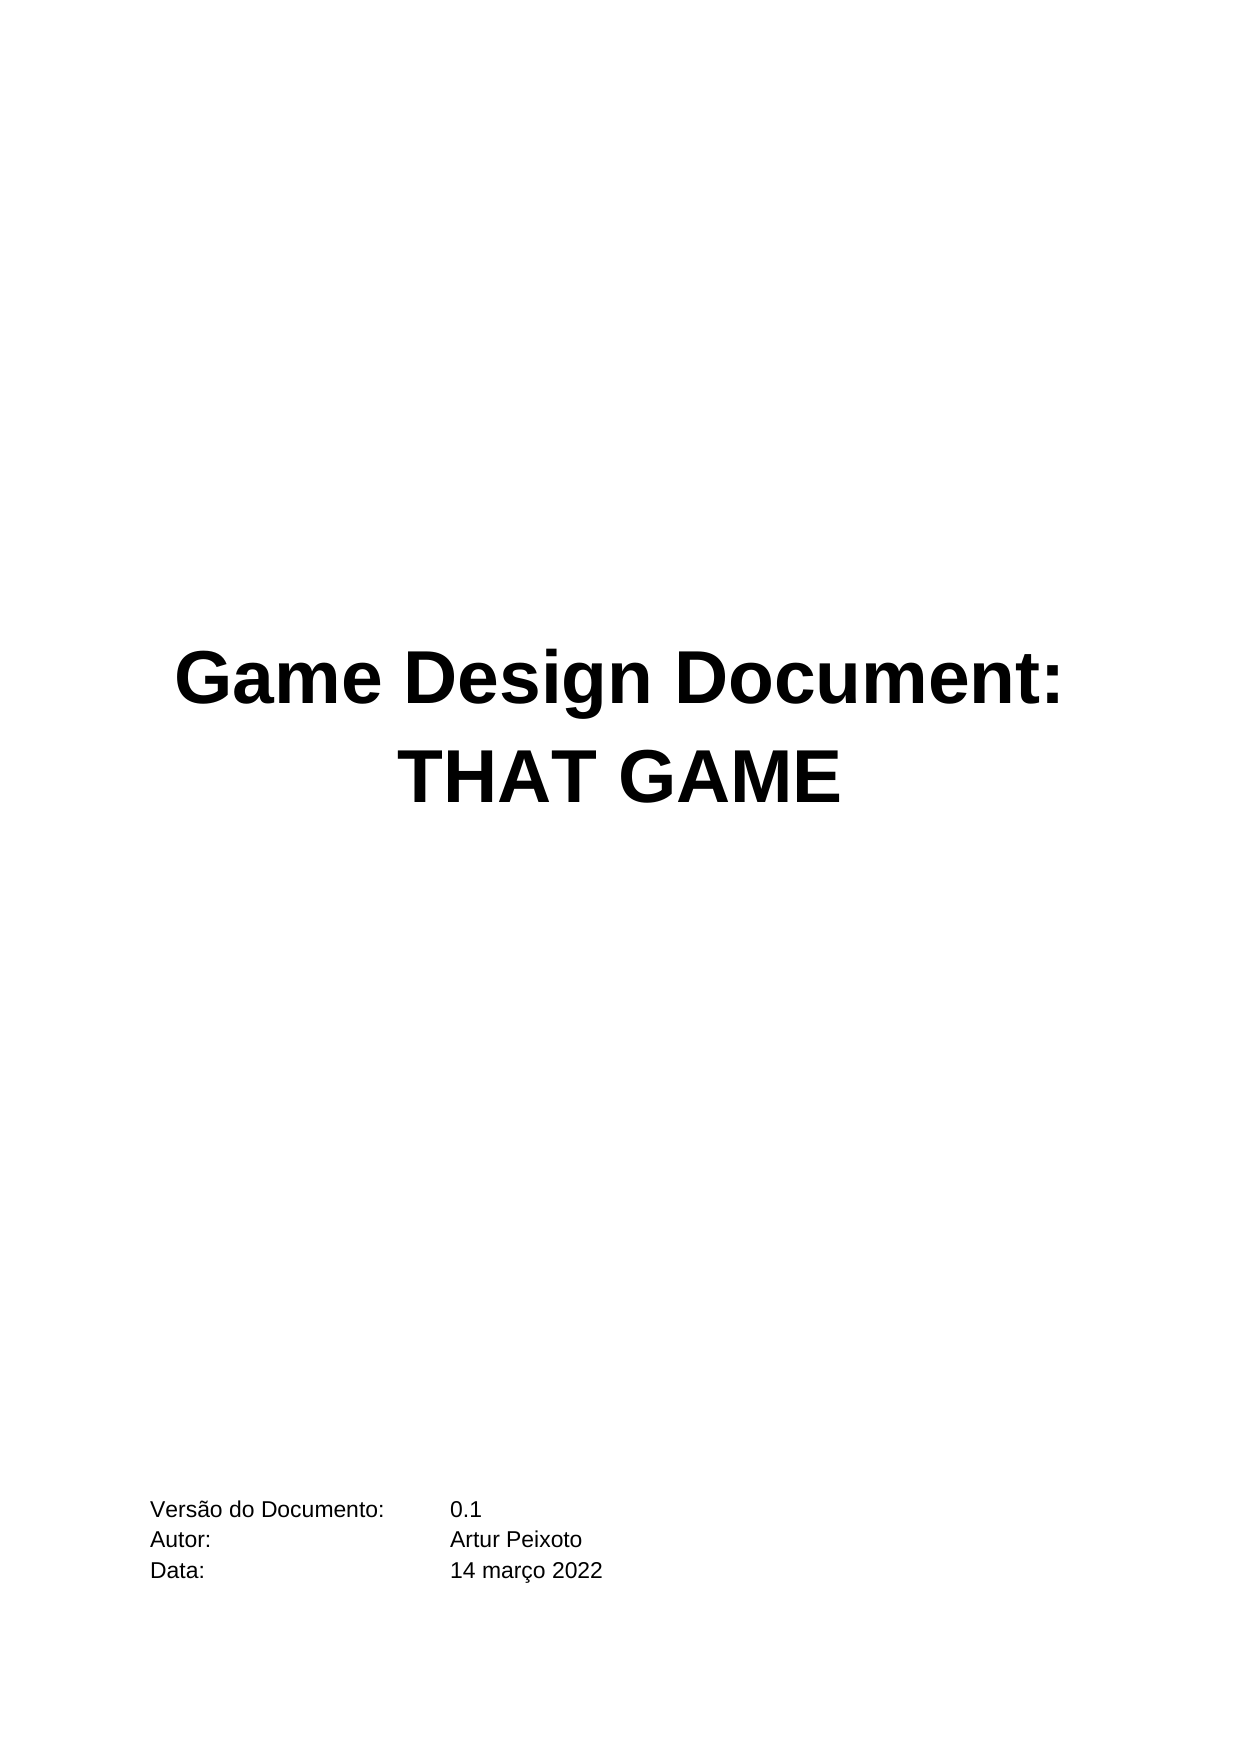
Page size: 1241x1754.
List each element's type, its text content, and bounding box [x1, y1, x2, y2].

text Versão do Documento: 0.1 [150, 1496, 1090, 1523]
text Data: 14 março 2022 [150, 1557, 1090, 1583]
text Autor: Artur Peixoto [150, 1526, 1090, 1553]
text Game Design Document: [150, 633, 1090, 719]
text THAT GAME [150, 732, 1090, 819]
